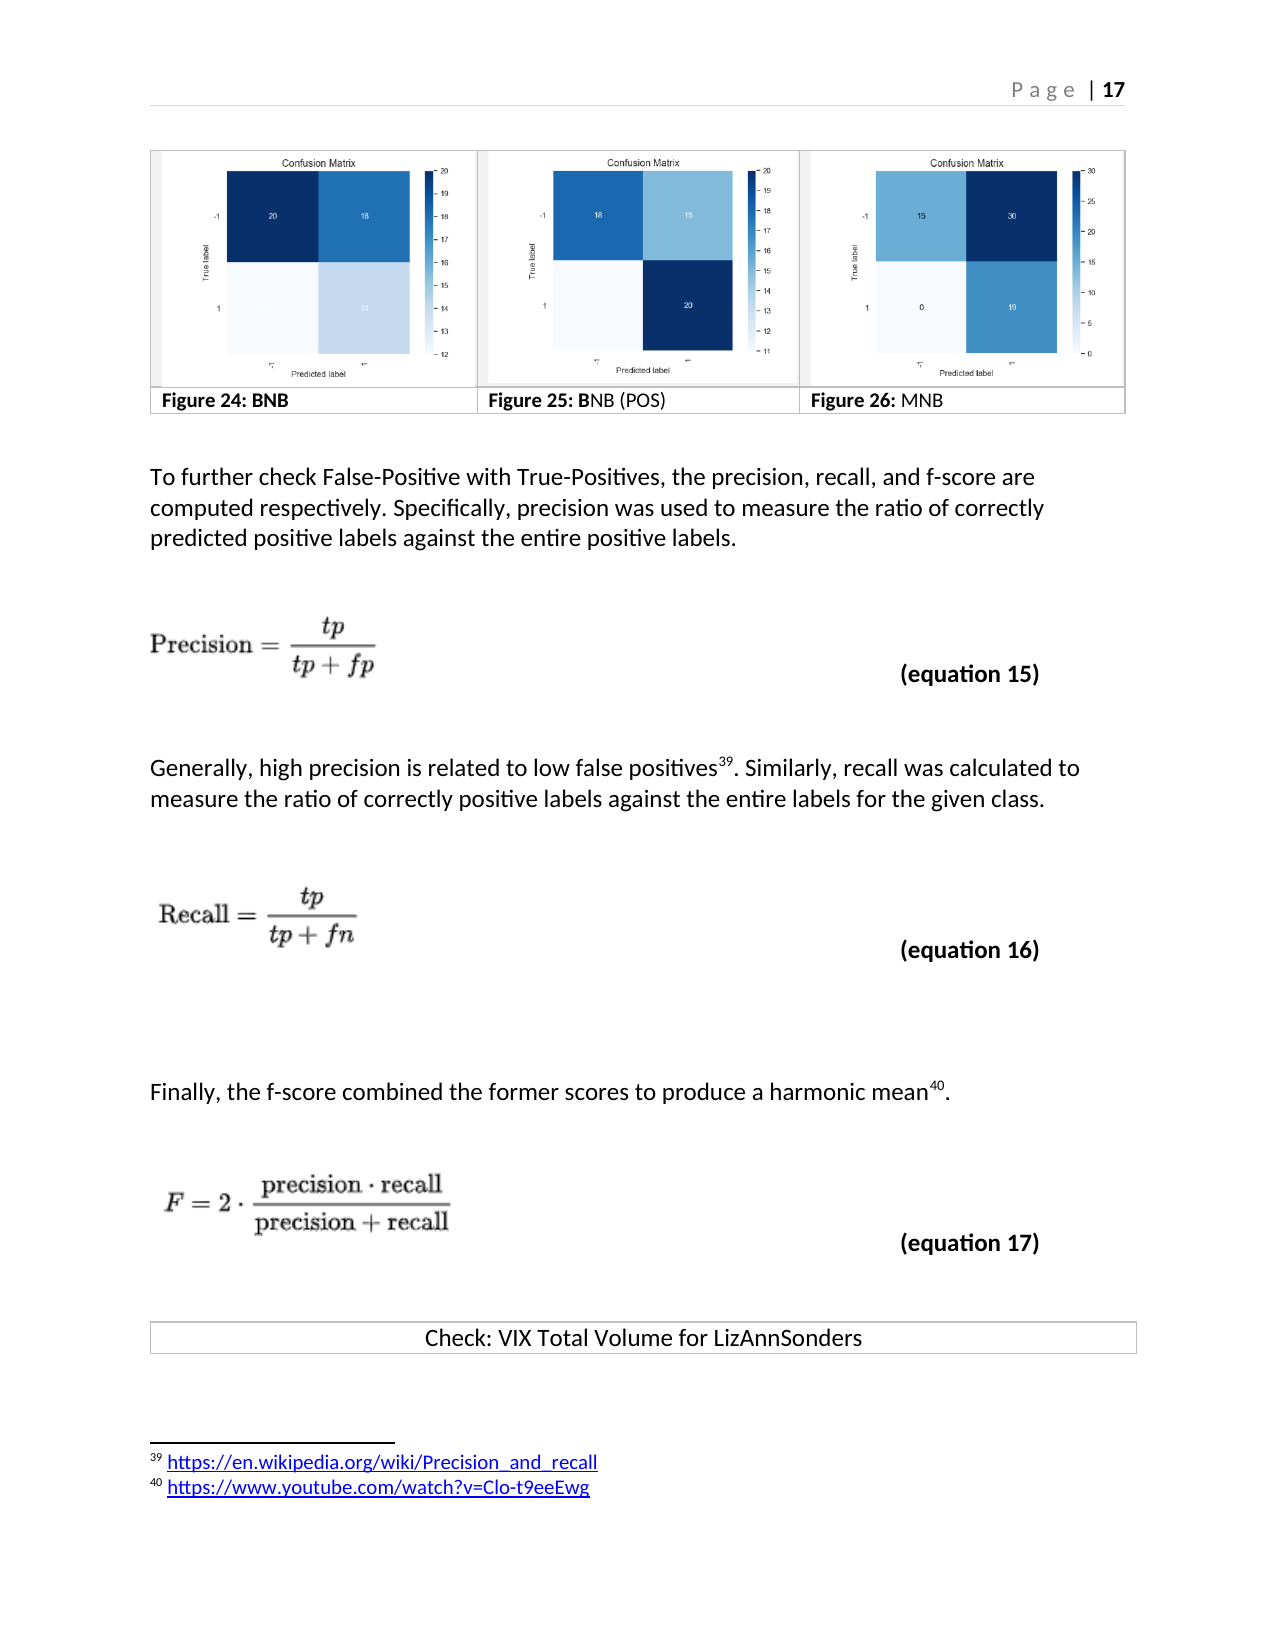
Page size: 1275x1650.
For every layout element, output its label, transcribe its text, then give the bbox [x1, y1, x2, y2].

text To further check False-Positive with True-Positives, the precision, recall, and f-score are computed respectively. Specifically, precision was used to measure the ratio of correctly predicted positive labels against the entire positive labels. [150, 461, 1125, 553]
table_cell [478, 151, 799, 386]
table_cell [151, 151, 161, 386]
text (equation 16) [150, 877, 1125, 965]
text Generally, high precision is related to low false positives. Similarly, recall was calculated to measure the ratio of correctly positive labels against the entire labels for the given class. [150, 752, 1125, 813]
picture [150, 616, 380, 683]
table_cell [800, 151, 810, 386]
table_cell Figure 25: BNB (POS) [478, 388, 799, 413]
table_cell Figure 26: MNB [800, 388, 1124, 413]
picture [161, 151, 476, 387]
picture [488, 151, 798, 383]
table_cell Figure 24: BNB [151, 388, 477, 413]
picture [150, 1170, 474, 1252]
picture [150, 877, 375, 959]
picture [810, 151, 1123, 386]
text (equation 15) [150, 617, 1125, 688]
text Finally, the f-score combined the former scores to produce a harmonic mean. [150, 1076, 1125, 1106]
table_header Check: VIX Total Volume for LizAnnSonders [151, 1323, 1136, 1353]
